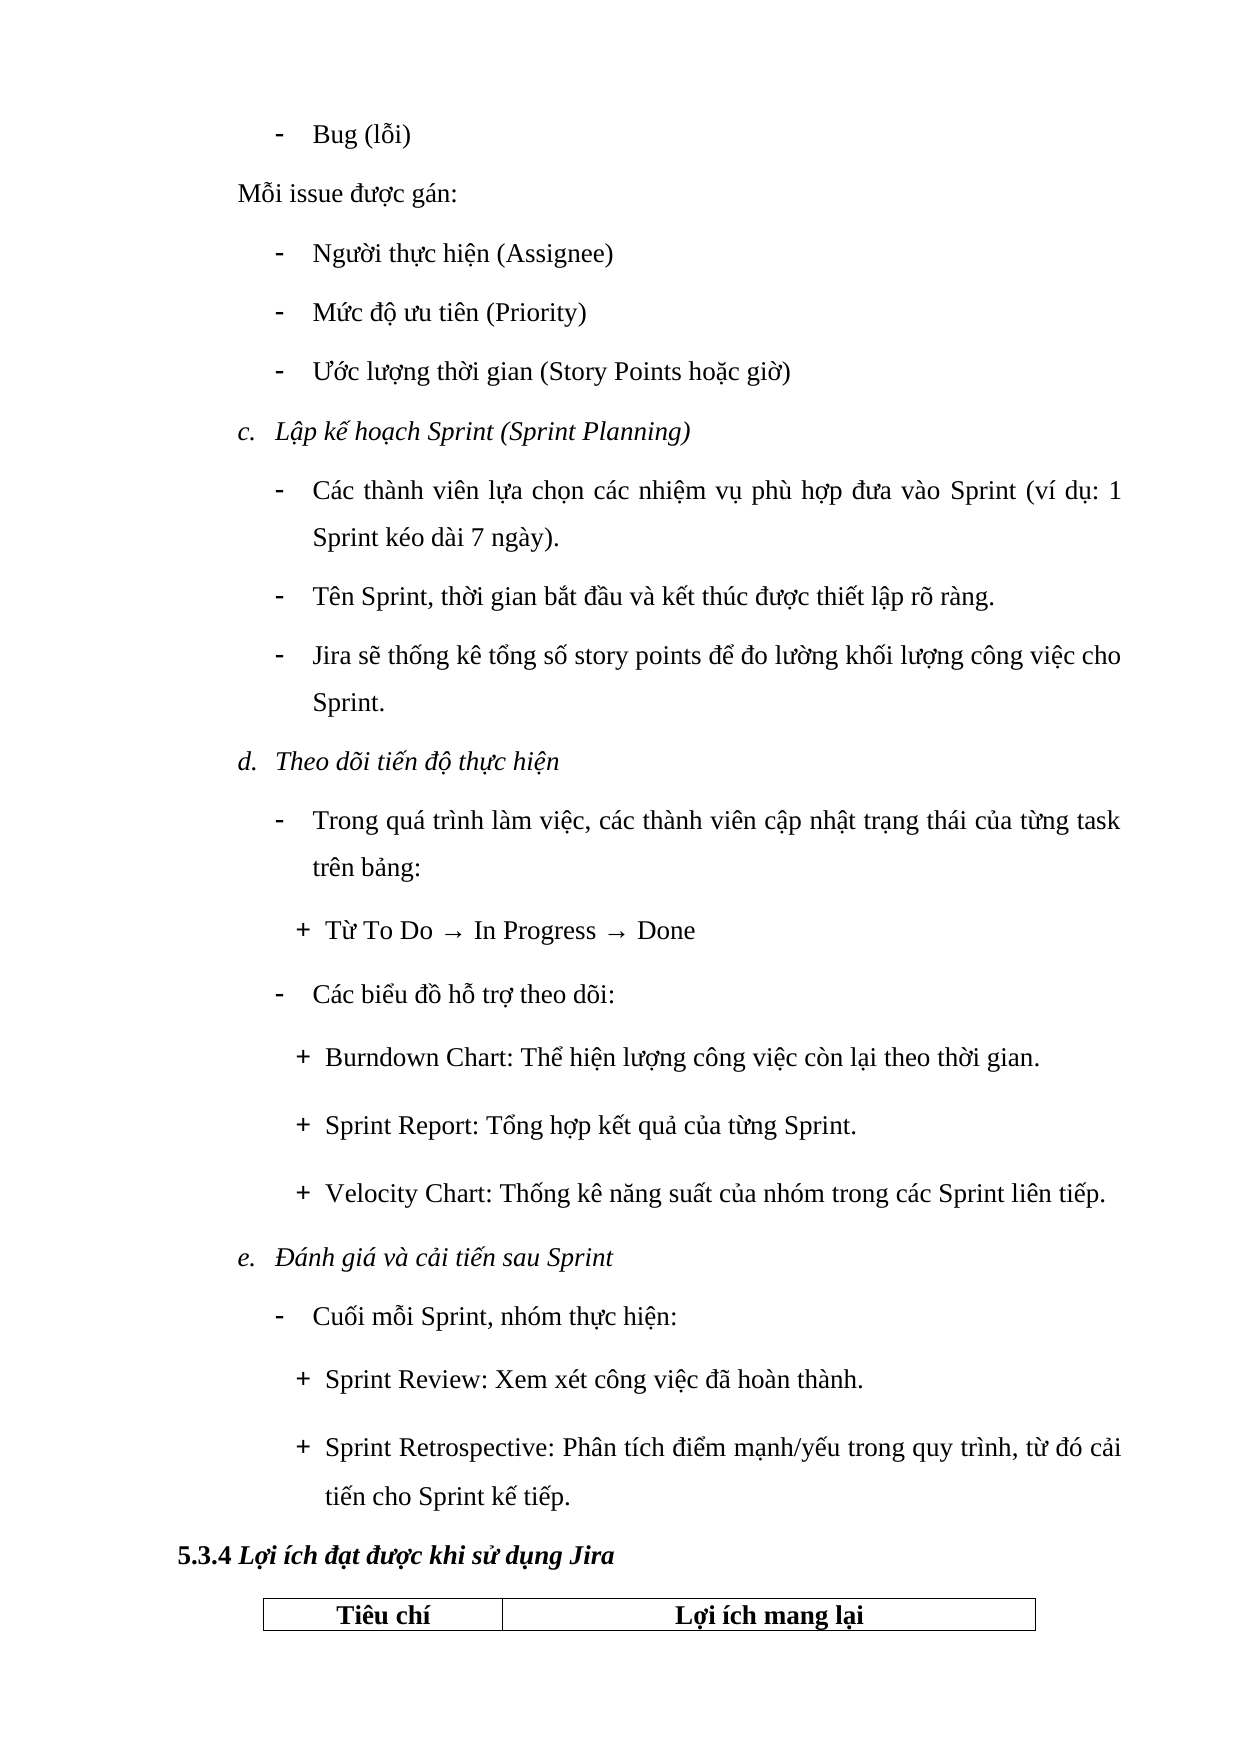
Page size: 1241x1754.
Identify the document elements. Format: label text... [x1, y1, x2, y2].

subtitle Lợi ích đạt được khi sử dụng Jira [177, 1539, 1122, 1570]
list Sprint Retrospective: Phân tích điểm mạnh/yếu trong quy trình, từ đó cải tiến cho Sprint kế tiếp. [295, 1427, 1122, 1511]
text Mỗi issue được gán: [177, 177, 1122, 209]
list Các thành viên lựa chọn các nhiệm vụ phù hợp đưa vào Sprint (ví dụ: 1 Sprint kéo dài 7 ngày). [275, 474, 1122, 552]
list Burndown Chart: Thể hiện lượng công việc còn lại theo thời gian. [295, 1037, 1122, 1074]
list Velocity Chart: Thống kê năng suất của nhóm trong các Sprint liên tiếp. [295, 1173, 1122, 1210]
list Ước lượng thời gian (Story Points hoặc giờ) [275, 355, 1122, 387]
list Trong quá trình làm việc, các thành viên cập nhật trạng thái của từng task trên bảng: [275, 804, 1122, 882]
list Jira sẽ thống kê tổng số story points để đo lường khối lượng công việc cho Sprint. [275, 639, 1122, 717]
list Đánh giá và cải tiến sau Sprint [237, 1241, 1122, 1272]
table_header Tiêu chí [264, 1599, 502, 1630]
list Từ To Do → In Progress → Done [295, 910, 1122, 947]
list Mức độ ưu tiên (Priority) [275, 296, 1122, 327]
list Tên Sprint, thời gian bắt đầu và kết thúc được thiết lập rõ ràng. [275, 580, 1122, 611]
table_header Lợi ích mang lại [503, 1599, 1035, 1630]
list Các biểu đồ hỗ trợ theo dõi: [275, 978, 1122, 1009]
list Cuối mỗi Sprint, nhóm thực hiện: [275, 1300, 1122, 1331]
list Bug (lỗi) [275, 118, 1122, 149]
list Theo dõi tiến độ thực hiện [237, 745, 1122, 776]
list Lập kế hoạch Sprint (Sprint Planning) [237, 415, 1122, 446]
list Sprint Review: Xem xét công việc đã hoàn thành. [295, 1359, 1122, 1396]
list Người thực hiện (Assignee) [275, 237, 1122, 268]
list Sprint Report: Tổng hợp kết quả của từng Sprint. [295, 1105, 1122, 1142]
